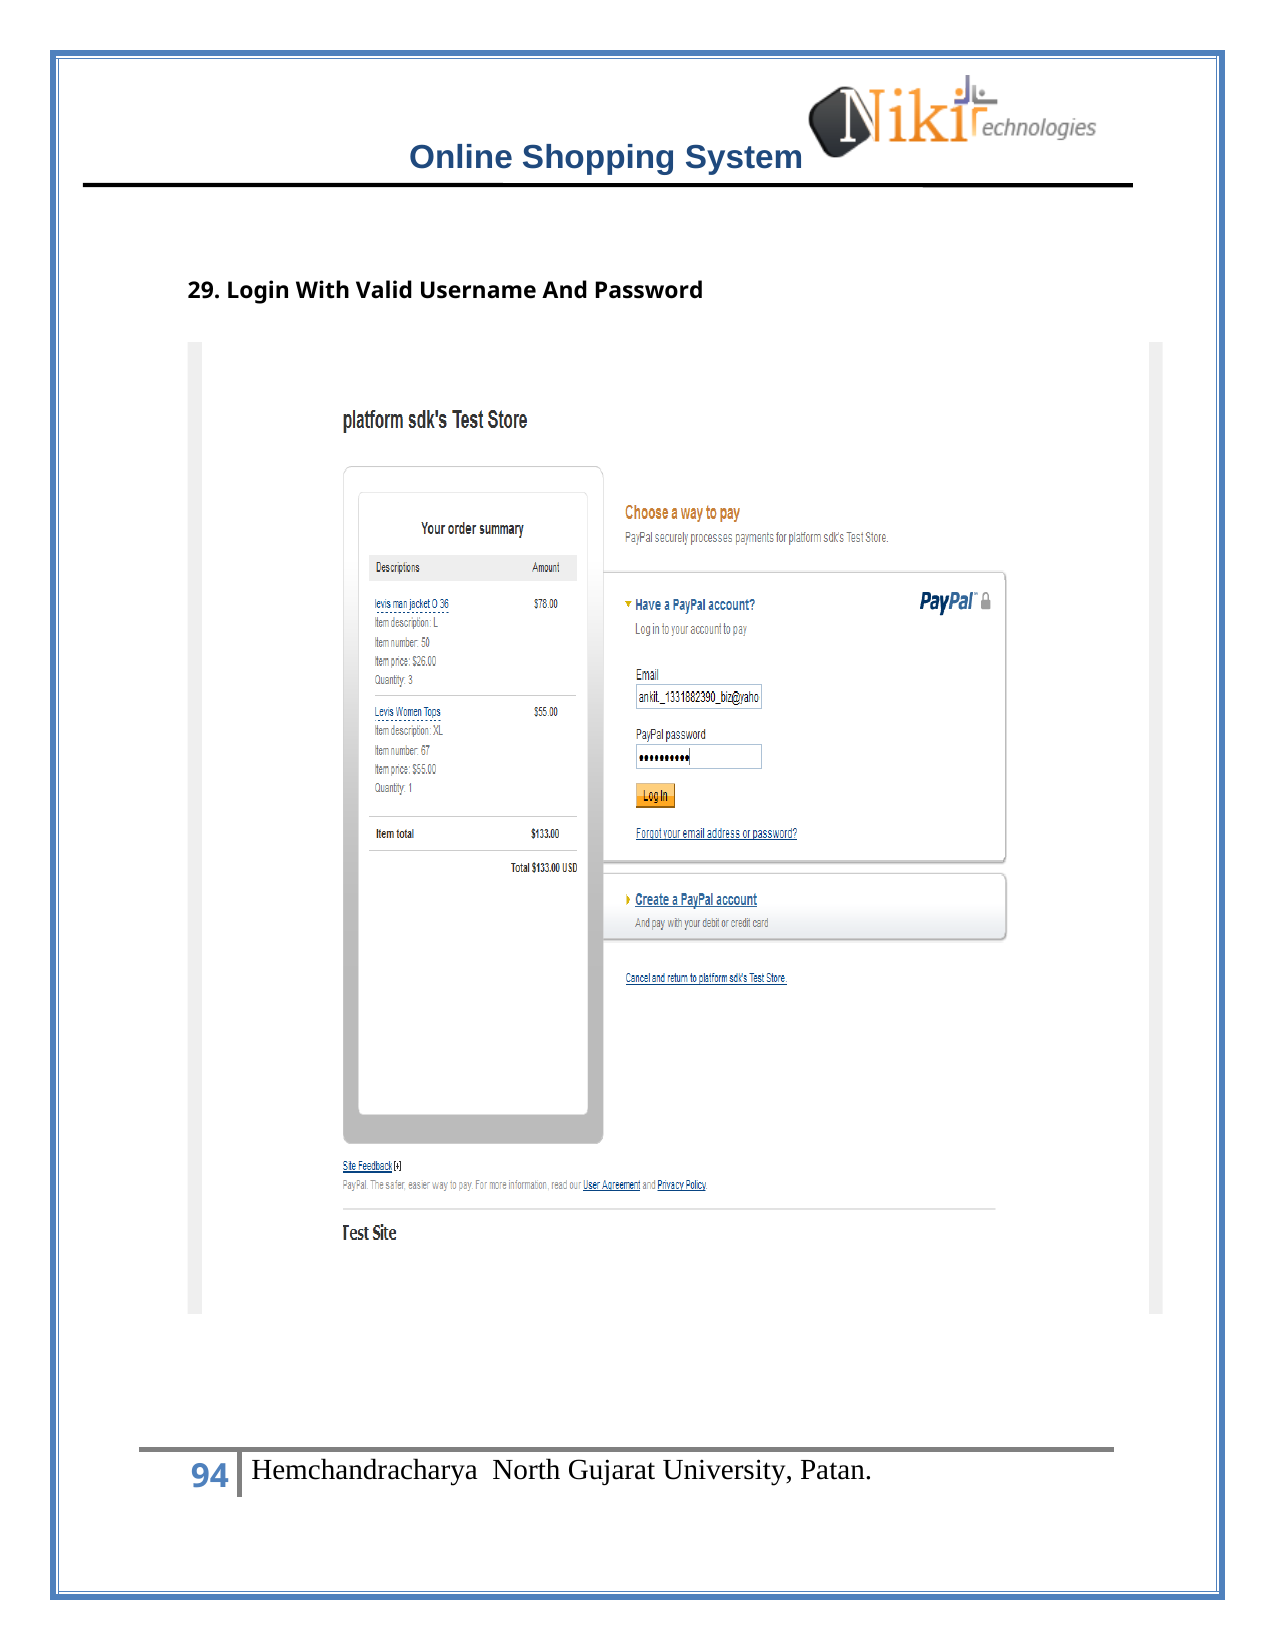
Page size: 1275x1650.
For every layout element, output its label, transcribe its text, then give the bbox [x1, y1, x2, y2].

picture [187, 342, 1163, 1314]
text 29. Login With Valid Username And Password [187, 274, 1125, 306]
picture [803, 75, 1103, 169]
